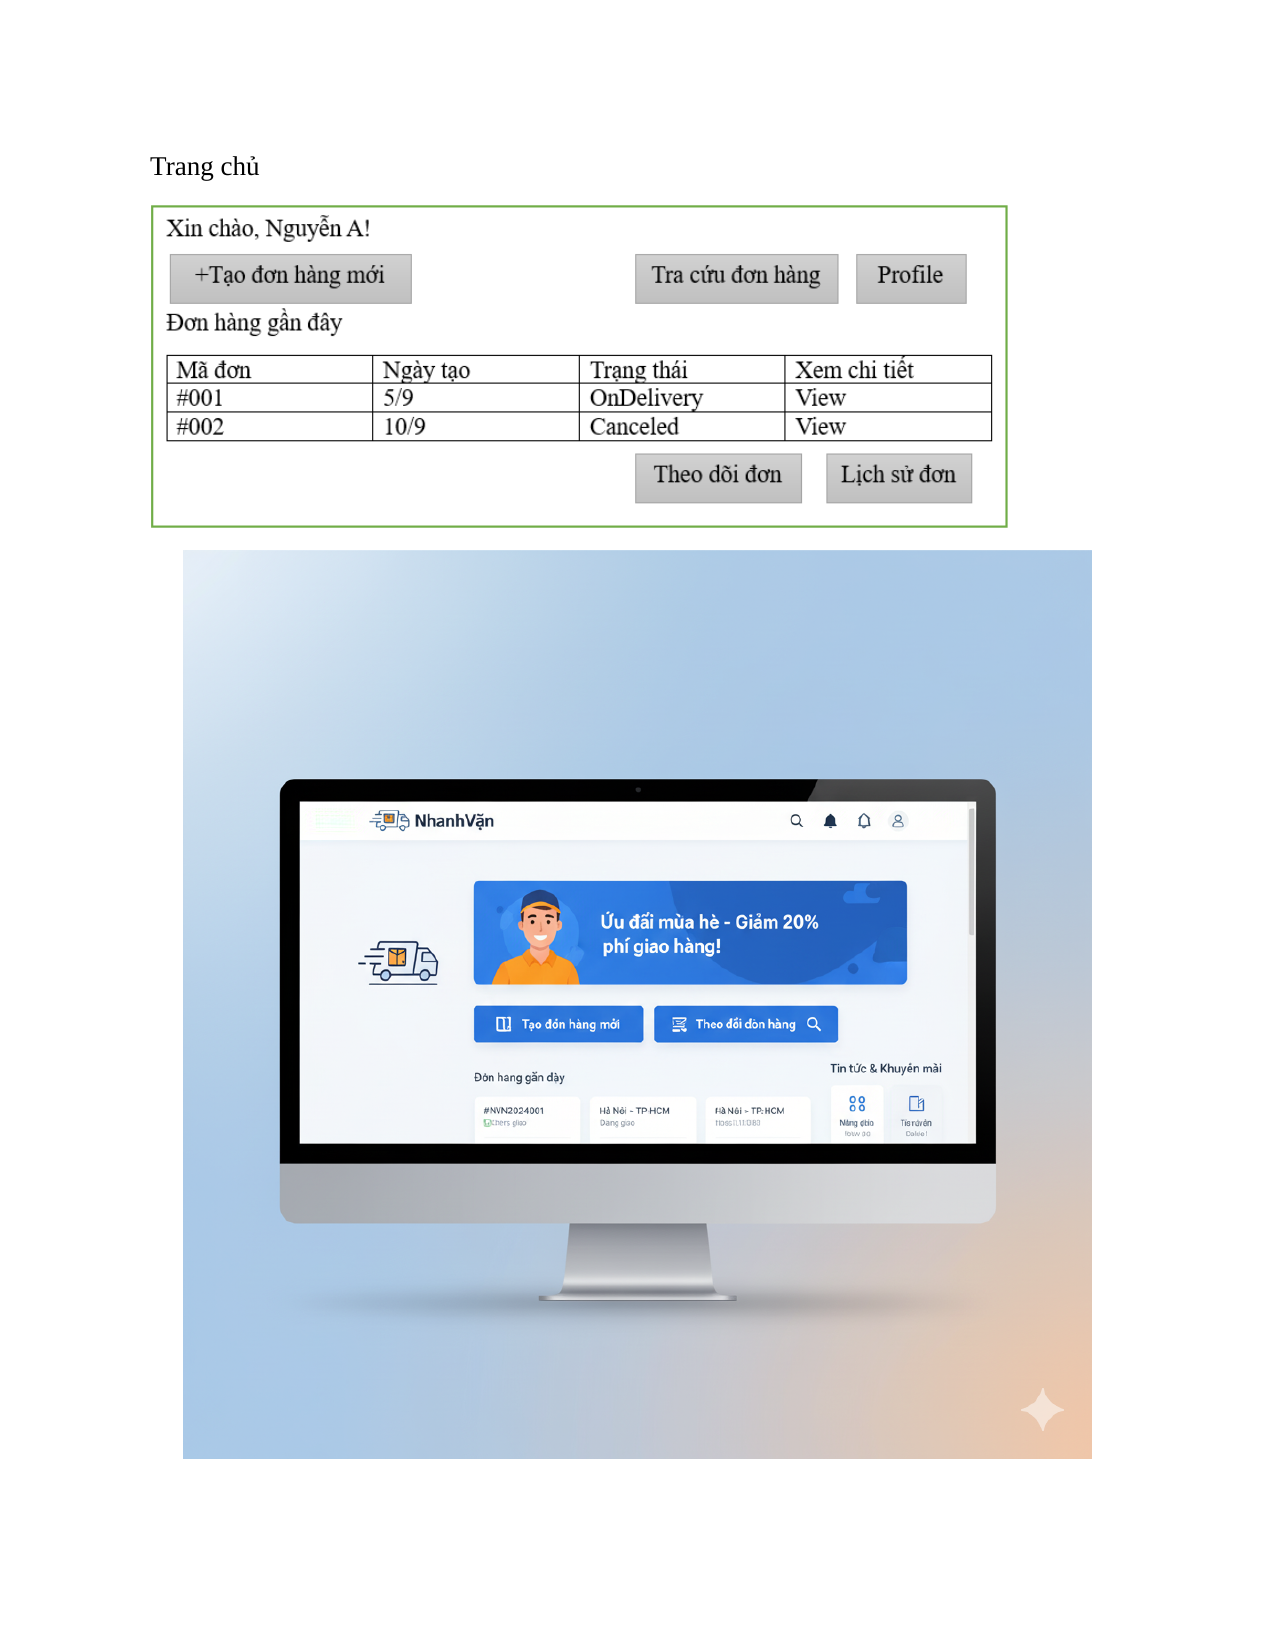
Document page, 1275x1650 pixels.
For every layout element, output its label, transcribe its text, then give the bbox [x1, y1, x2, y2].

text Trang chủ [150, 150, 1125, 181]
picture [150, 202, 1011, 530]
picture [183, 550, 1092, 1459]
